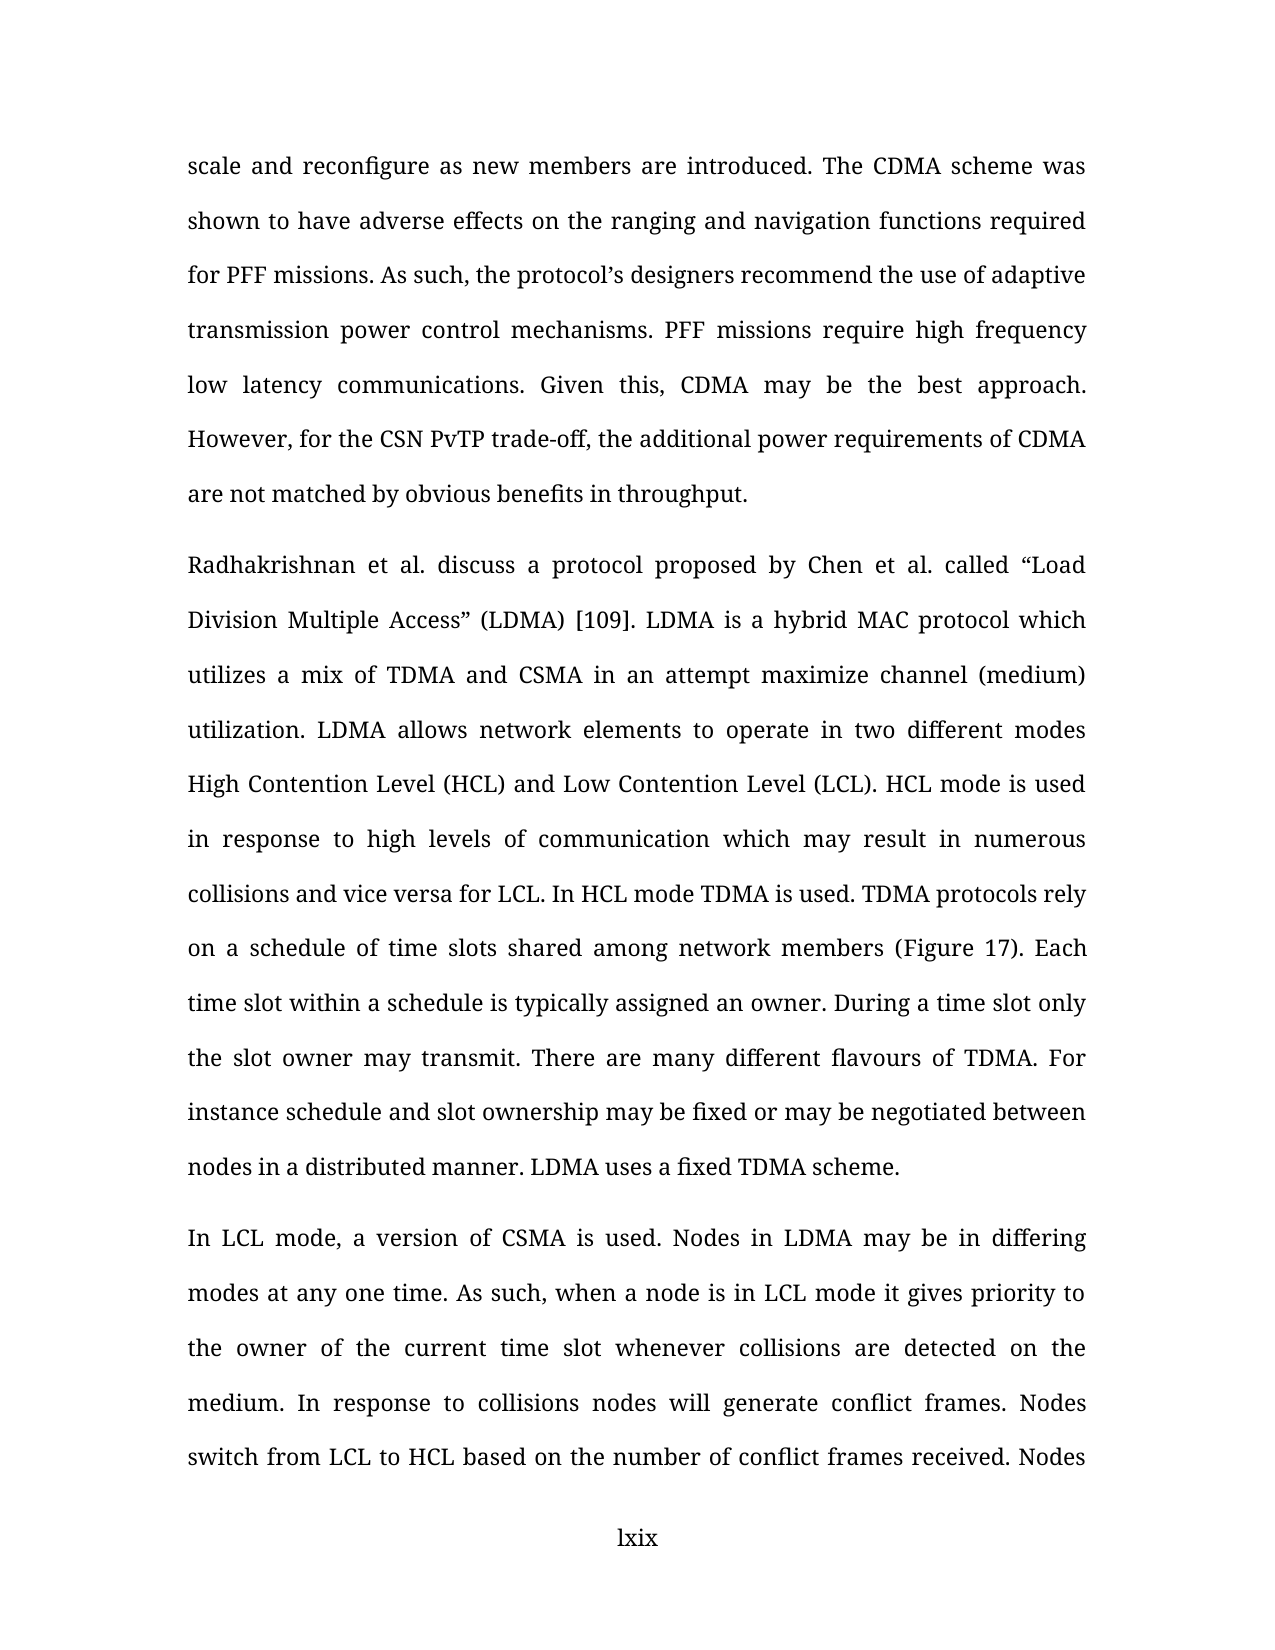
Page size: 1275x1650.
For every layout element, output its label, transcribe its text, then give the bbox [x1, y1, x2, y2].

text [187, 1222, 1087, 1472]
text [187, 150, 1087, 509]
text Radhakrishnan et al. discuss a protocol proposed by Chen et al. called “Load Division Multiple Access” (LDMA) [109]. LDMA is a hybrid MAC protocol which utilizes a mix of TDMA and CSMA in an attempt maximize channel (medium) utilization. LDMA allows network elements to operate in two different modes High Contention Level (HCL) and Low Contention Level (LCL). HCL mode is used in response to high levels of communication which may result in numerous collisions and vice versa for LCL. In HCL mode TDMA is used. TDMA protocols rely on a schedule of time slots shared among network members (Figure 17). Each time slot within a schedule is typically assigned an owner. During a time slot only the slot owner may transmit. There are many different flavours of TDMA. For instance schedule and slot ownership may be fixed or may be negotiated between nodes in a distributed manner. LDMA uses a fixed TDMA scheme. [187, 549, 1087, 1182]
